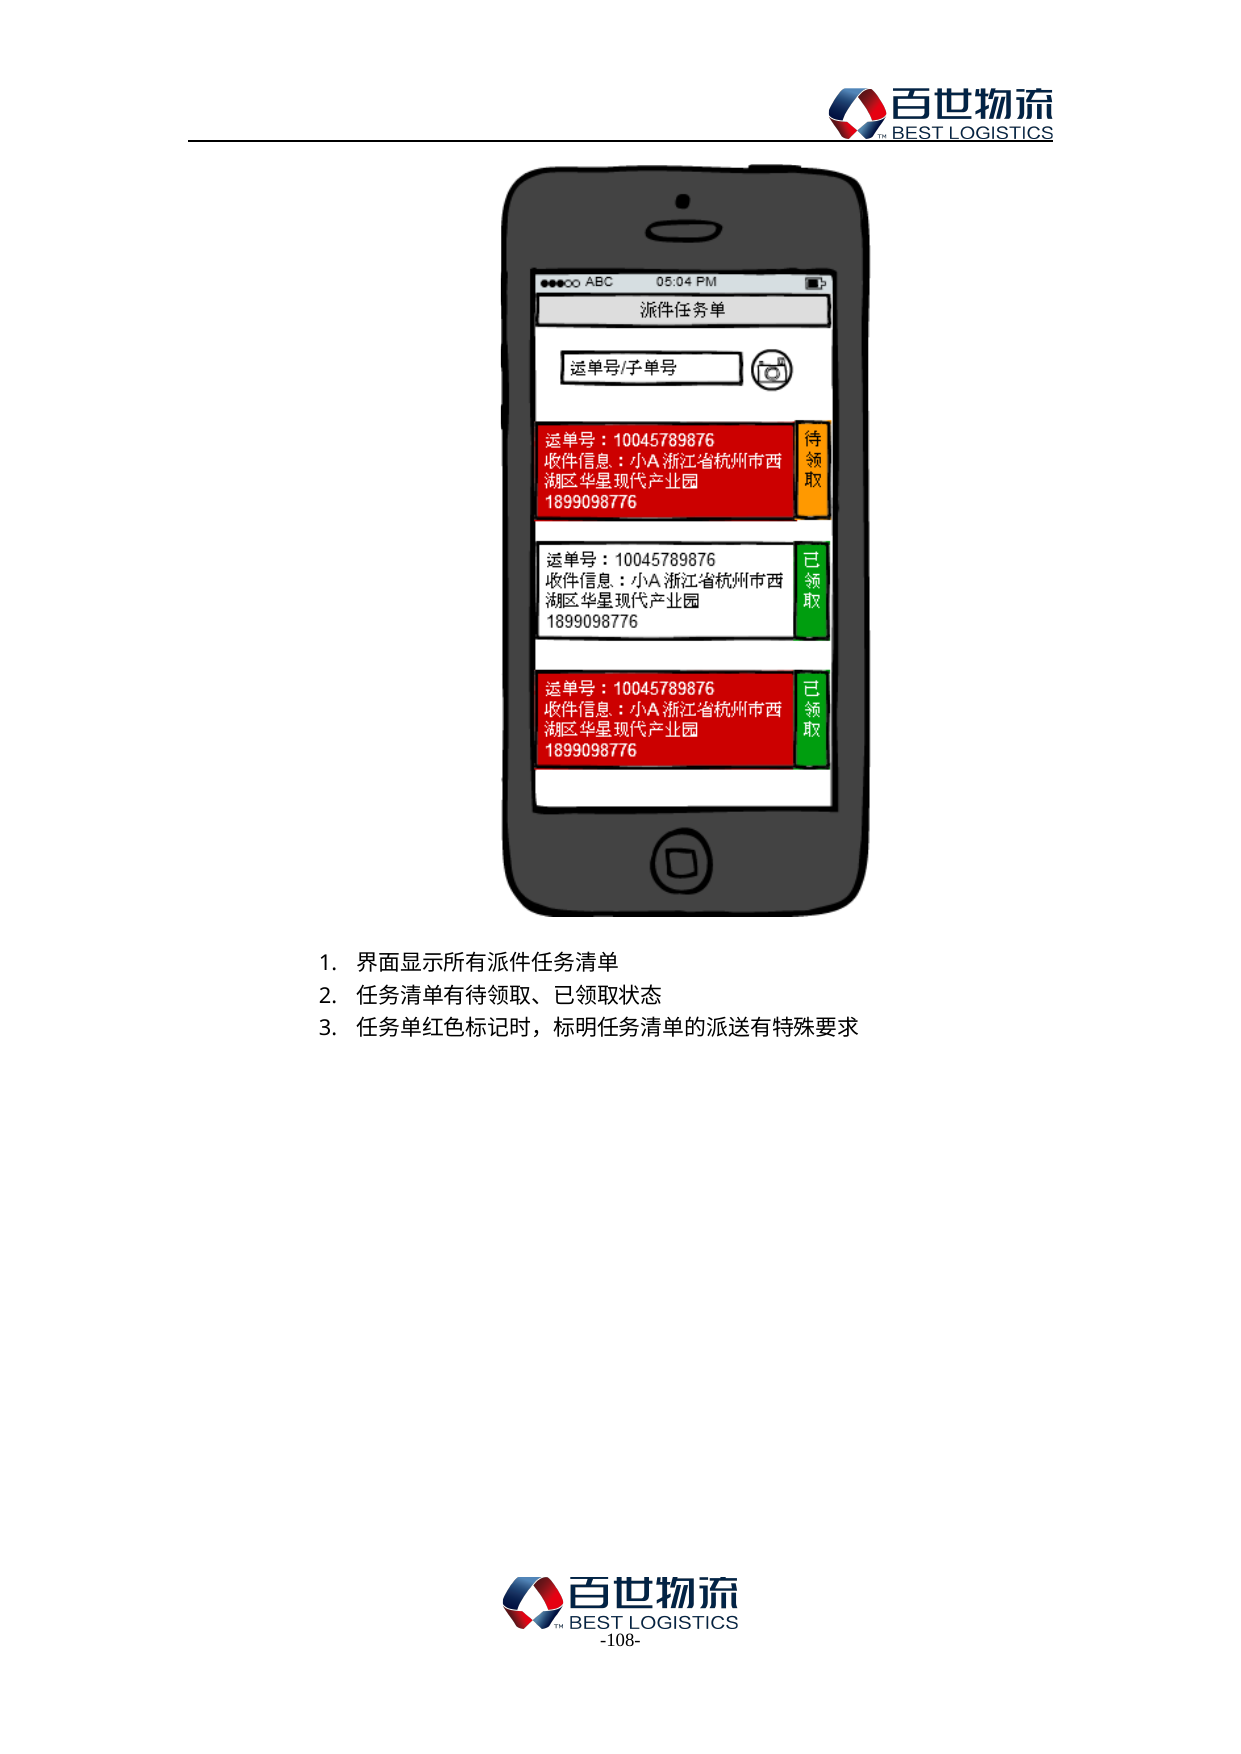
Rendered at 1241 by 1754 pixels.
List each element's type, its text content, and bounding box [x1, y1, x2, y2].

picture [828, 88, 1053, 139]
picture [502, 1577, 738, 1629]
picture [500, 164, 871, 917]
list 任务清单有待领取、已领取状态 [319, 977, 1053, 1010]
list 界面显示所有派件任务清单 [319, 945, 1053, 977]
list 任务单红色标记时，标明任务清单的派送有特殊要求 [319, 1010, 1053, 1042]
